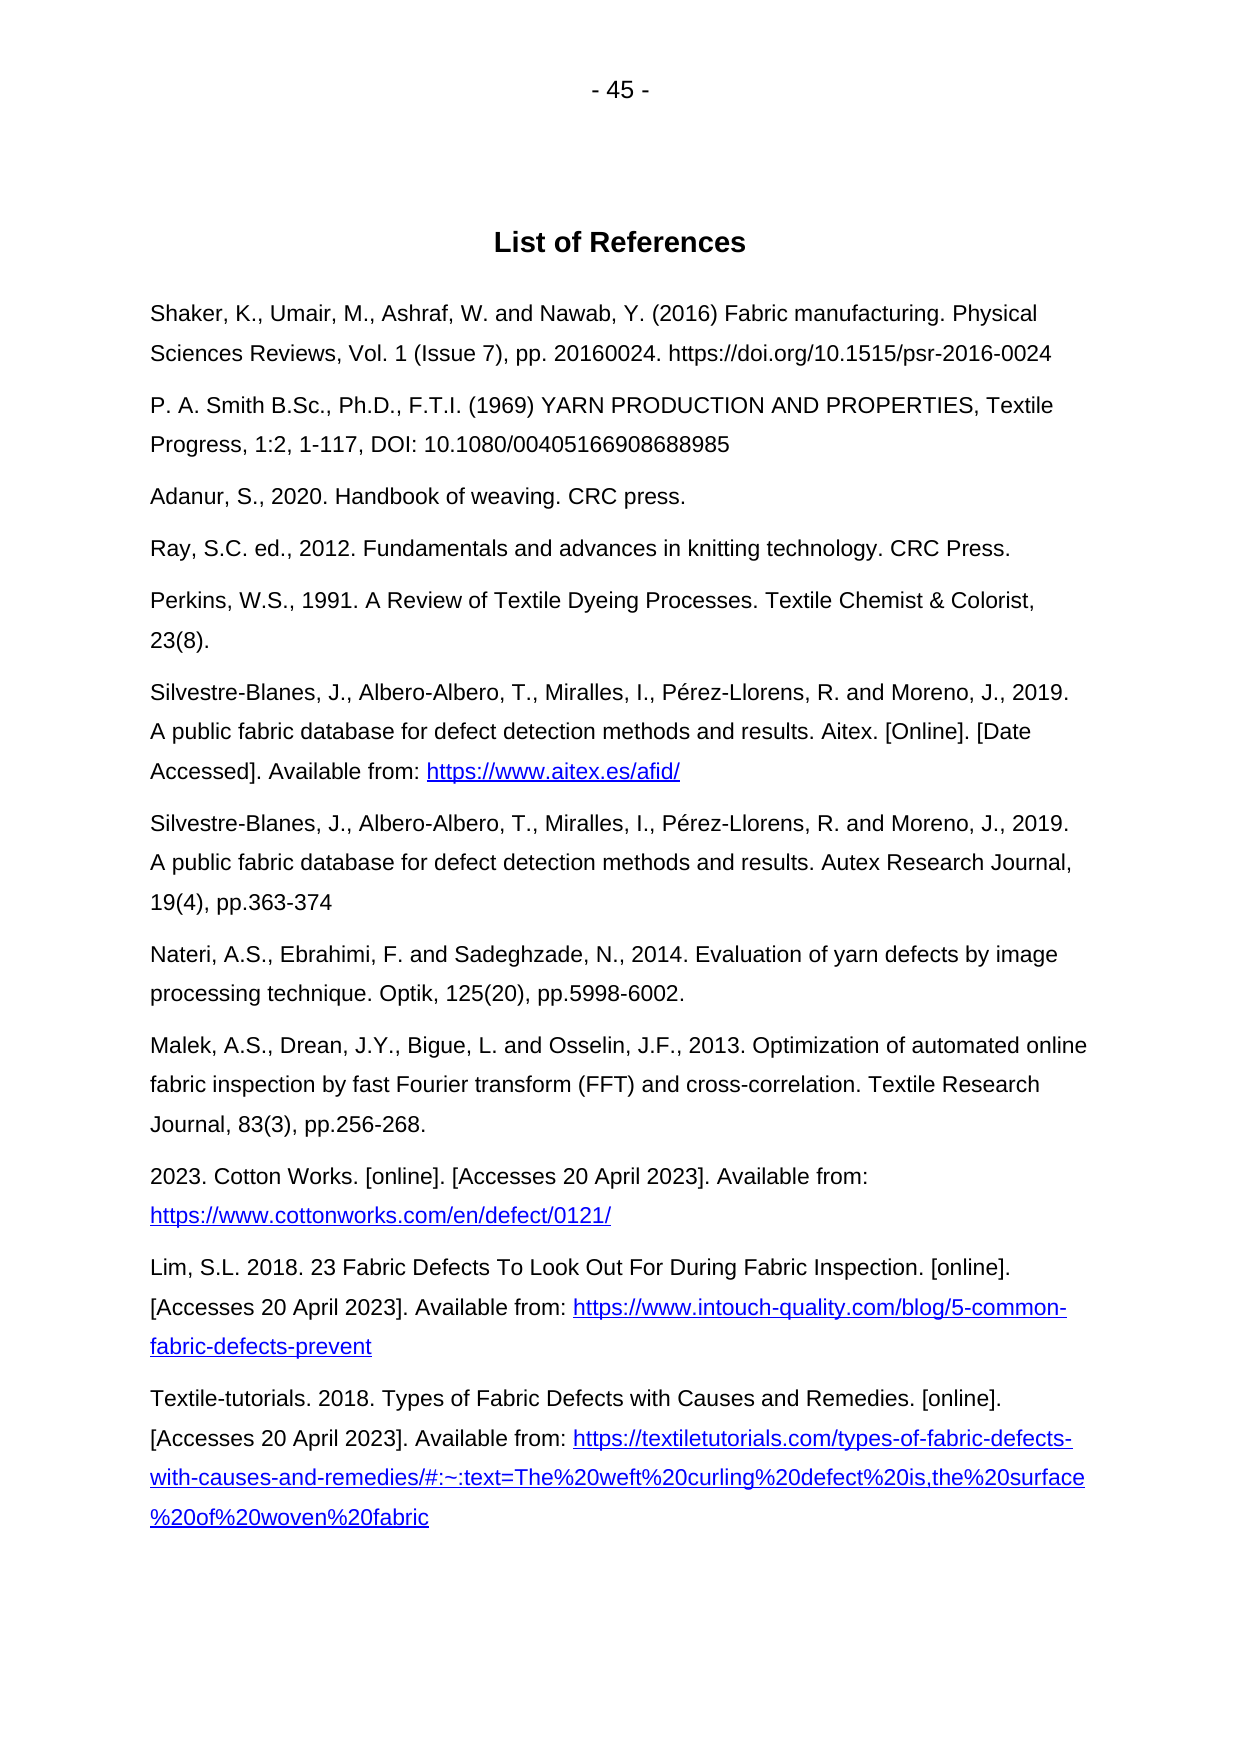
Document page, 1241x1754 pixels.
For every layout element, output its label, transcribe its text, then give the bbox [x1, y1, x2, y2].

text Nateri, A.S., Ebrahimi, F. and Sadeghzade, N., 2014. Evaluation of yarn defects by image processing technique. Optik, 125(20), pp.5998-6002. [150, 941, 1090, 1006]
subtitle List of References [150, 225, 1090, 258]
text Silvestre-Blanes, J., Albero-Albero, T., Miralles, I., Pérez-Llorens, R. and Moreno, J., 2019. A public fabric database for defect detection methods and results. Aitex. [Online]. [Date Accessed]. Available from: https://www.aitex.es/afid/ [150, 679, 1090, 784]
text P. A. Smith B.Sc., Ph.D., F.T.I. (1969) YARN PRODUCTION AND PROPERTIES, Textile Progress, 1:2, 1-117, DOI: 10.1080/00405166908688985 [150, 392, 1090, 458]
text Silvestre-Blanes, J., Albero-Albero, T., Miralles, I., Pérez-Llorens, R. and Moreno, J., 2019. A public fabric database for defect detection methods and results. Autex Research Journal, 19(4), pp.363-374 [150, 809, 1090, 915]
text 2023. Cotton Works. [online]. [Accesses 20 April 2023]. Available from: https://www.cottonworks.com/en/defect/0121/ [150, 1163, 1090, 1229]
text Perkins, W.S., 1991. A Review of Textile Dyeing Processes. Textile Chemist & Colorist, 23(8). [150, 587, 1090, 653]
text Malek, A.S., Drean, J.Y., Bigue, L. and Osselin, J.F., 2013. Optimization of automated online fabric inspection by fast Fourier transform (FFT) and cross-correlation. Textile Research Journal, 83(3), pp.256-268. [150, 1032, 1090, 1137]
text Shaker, K., Umair, M., Ashraf, W. and Nawab, Y. (2016) Fabric manufacturing. Physical Sciences Reviews, Vol. 1 (Issue 7), pp. 20160024. https://doi.org/10.1515/psr-2016-0024 [150, 300, 1090, 366]
text Ray, S.C. ed., 2012. Fundamentals and advances in knitting technology. CRC Press. [150, 535, 1090, 562]
text Textile-tutorials. 2018. Types of Fabric Defects with Causes and Remedies. [online]. [Accesses 20 April 2023]. Available from: https://textiletutorials.com/types-of-fabric-defects-with-causes-and-remedies/#:~:text=The%20weft%20curling%20defect%20is,the%20surface%20of%20woven%20fabric [150, 1385, 1090, 1530]
text Lim, S.L. 2018. 23 Fabric Defects To Look Out For During Fabric Inspection. [online]. [Accesses 20 April 2023]. Available from: https://www.intouch-quality.com/blog/5-common-fabric-defects-prevent [150, 1254, 1090, 1360]
text Adanur, S., 2020. Handbook of weaving. CRC press. [150, 483, 1090, 509]
